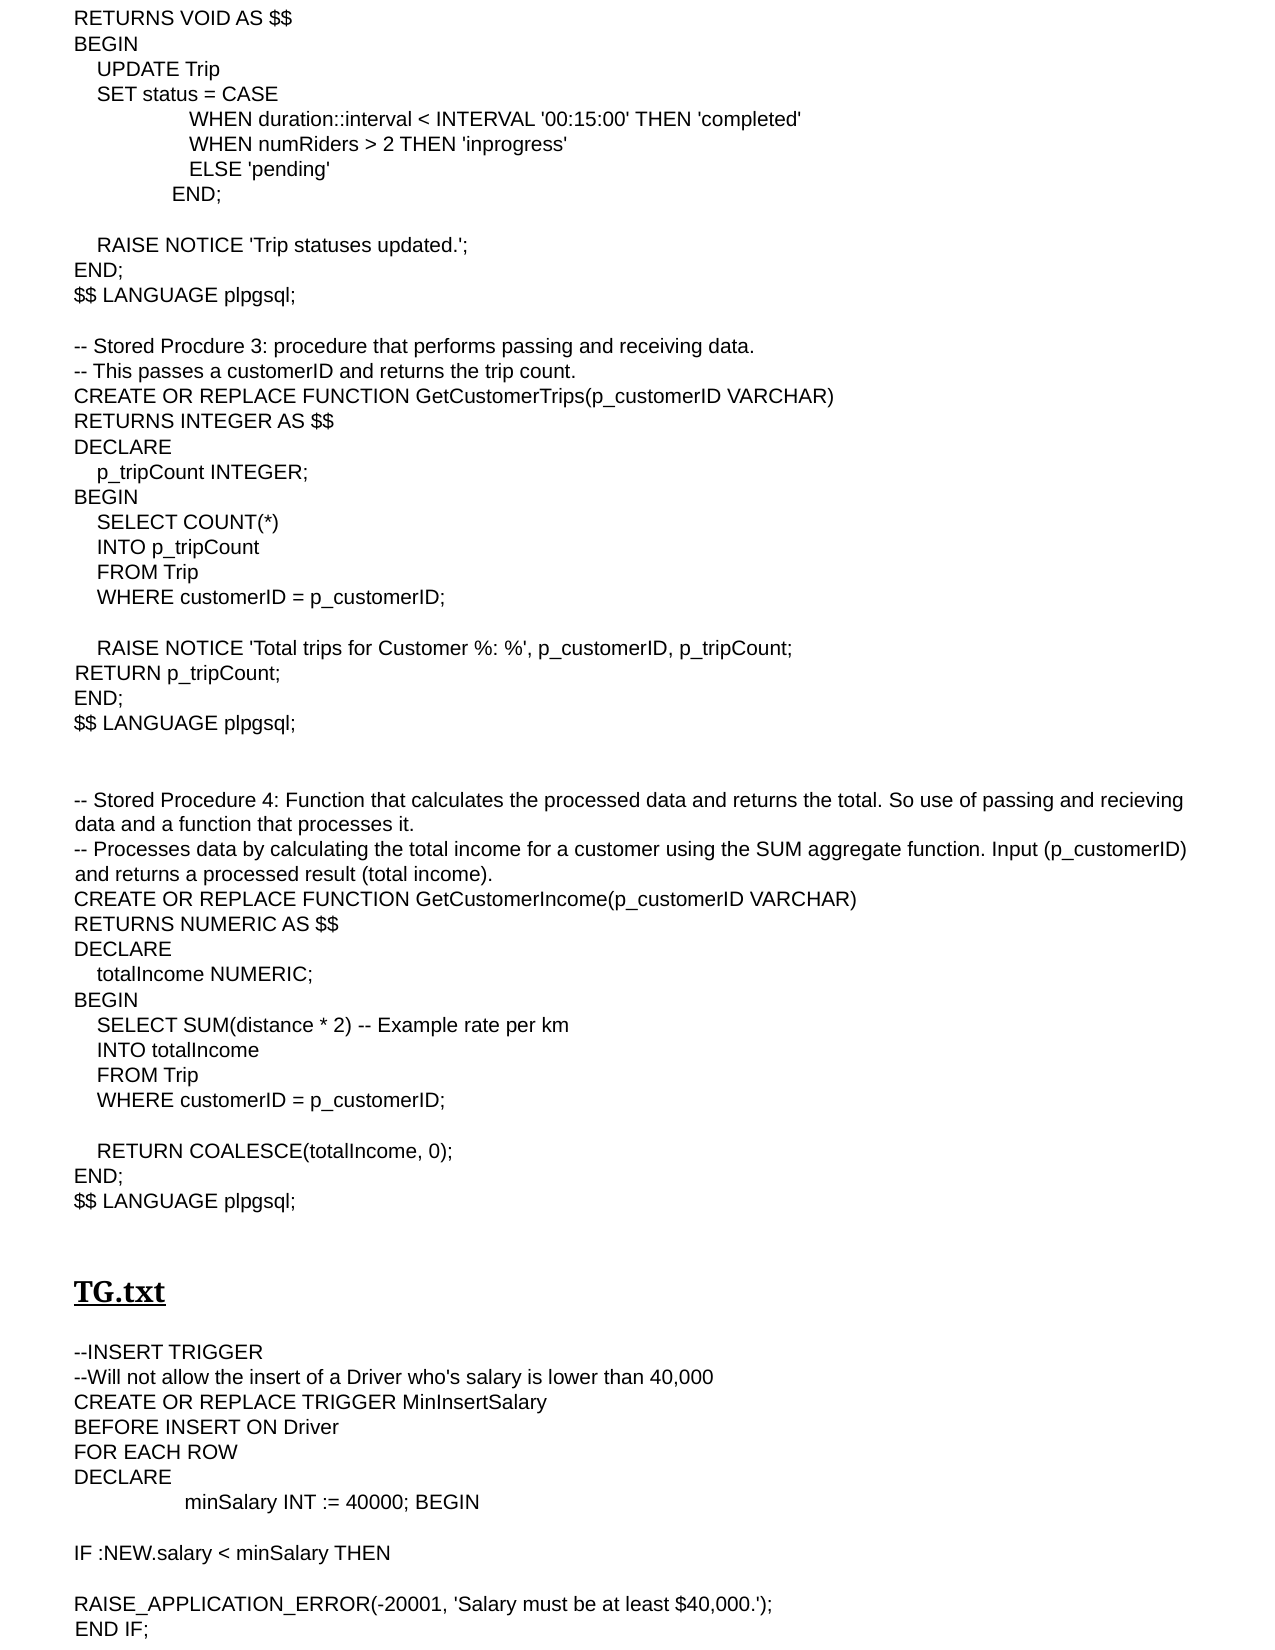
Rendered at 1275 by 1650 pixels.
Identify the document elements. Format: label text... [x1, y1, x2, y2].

text CREATE OR REPLACE FUNCTION GetCustomerIncome(p_customerID VARCHAR) [73, 887, 1200, 911]
subtitle TG.txt [73, 1271, 474, 1311]
text RAISE_APPLICATION_ERROR(-20001, 'Salary must be at least $40,000.'); END IF; [73, 1592, 827, 1641]
text -- Stored Procedure 4: Function that calculates the processed data and returns the total. So use of passing and recieving data and a function that processes it. [73, 788, 1200, 836]
text BEGIN [73, 485, 1200, 509]
text --Will not allow the insert of a Driver who's salary is lower than 40,000 [73, 1365, 1200, 1389]
text FOR EACH ROW [73, 1440, 1200, 1464]
text END; [73, 686, 1200, 710]
text $$ LANGUAGE plpgsql; [73, 283, 1200, 307]
text CREATE OR REPLACE FUNCTION GetCustomerTrips(p_customerID VARCHAR) [73, 384, 1200, 408]
text SELECT SUM(distance * 2) -- Example rate per km [73, 1012, 1200, 1036]
text DECLARE [73, 434, 1200, 458]
text -- Stored Procdure 3: procedure that performs passing and receiving data. [73, 334, 1200, 358]
text INTO p_tripCount [73, 535, 1200, 559]
text SELECT COUNT(*) [73, 510, 1200, 534]
text WHERE customerID = p_customerID; [73, 585, 1200, 609]
text RAISE NOTICE 'Trip statuses updated.'; [73, 233, 1200, 257]
text END; [73, 258, 1200, 282]
text END; [73, 1164, 1200, 1188]
text RETURN COALESCE(totalIncome, 0); [73, 1139, 1200, 1163]
text BEGIN [73, 31, 1200, 55]
text RETURNS INTEGER AS $$ [73, 409, 1200, 433]
text DECLARE [73, 1465, 1200, 1489]
text SET status = CASE [73, 82, 1200, 106]
text WHEN numRiders > 2 THEN 'inprogress' [73, 132, 1200, 156]
text RAISE NOTICE 'Total trips for Customer %: %', p_customerID, p_tripCount; RETURN p_tripCount; [73, 636, 890, 684]
text totalIncome NUMERIC; [73, 962, 1200, 986]
text IF :NEW.salary < minSalary THEN [73, 1541, 1200, 1565]
text DECLARE [73, 937, 1200, 961]
text $$ LANGUAGE plpgsql; [73, 1189, 1200, 1213]
text $$ LANGUAGE plpgsql; [73, 711, 1200, 735]
text BEGIN [73, 987, 1200, 1011]
text WHEN duration::interval < INTERVAL '00:15:00' THEN 'completed' [73, 107, 1200, 131]
text minSalary INT := 40000; BEGIN [73, 1490, 1115, 1514]
text ELSE 'pending' [73, 157, 1200, 181]
text --INSERT TRIGGER [73, 1339, 1200, 1363]
text RETURNS VOID AS $$ [73, 6, 1200, 30]
text p_tripCount INTEGER; [73, 459, 1200, 483]
text UPDATE Trip [73, 56, 1200, 80]
text -- Processes data by calculating the total income for a customer using the SUM aggregate function. Input (p_customerID) and returns a processed result (total income). [73, 837, 1200, 886]
text BEFORE INSERT ON Driver [73, 1415, 1200, 1439]
text WHERE customerID = p_customerID; [73, 1088, 1200, 1112]
text FROM Trip [73, 1063, 1200, 1087]
text INTO totalIncome [73, 1038, 1200, 1062]
text END; [73, 182, 1200, 206]
text -- This passes a customerID and returns the trip count. [73, 359, 1200, 383]
text RETURNS NUMERIC AS $$ [73, 912, 1200, 936]
text FROM Trip [73, 560, 1200, 584]
text CREATE OR REPLACE TRIGGER MinInsertSalary [73, 1390, 1200, 1414]
